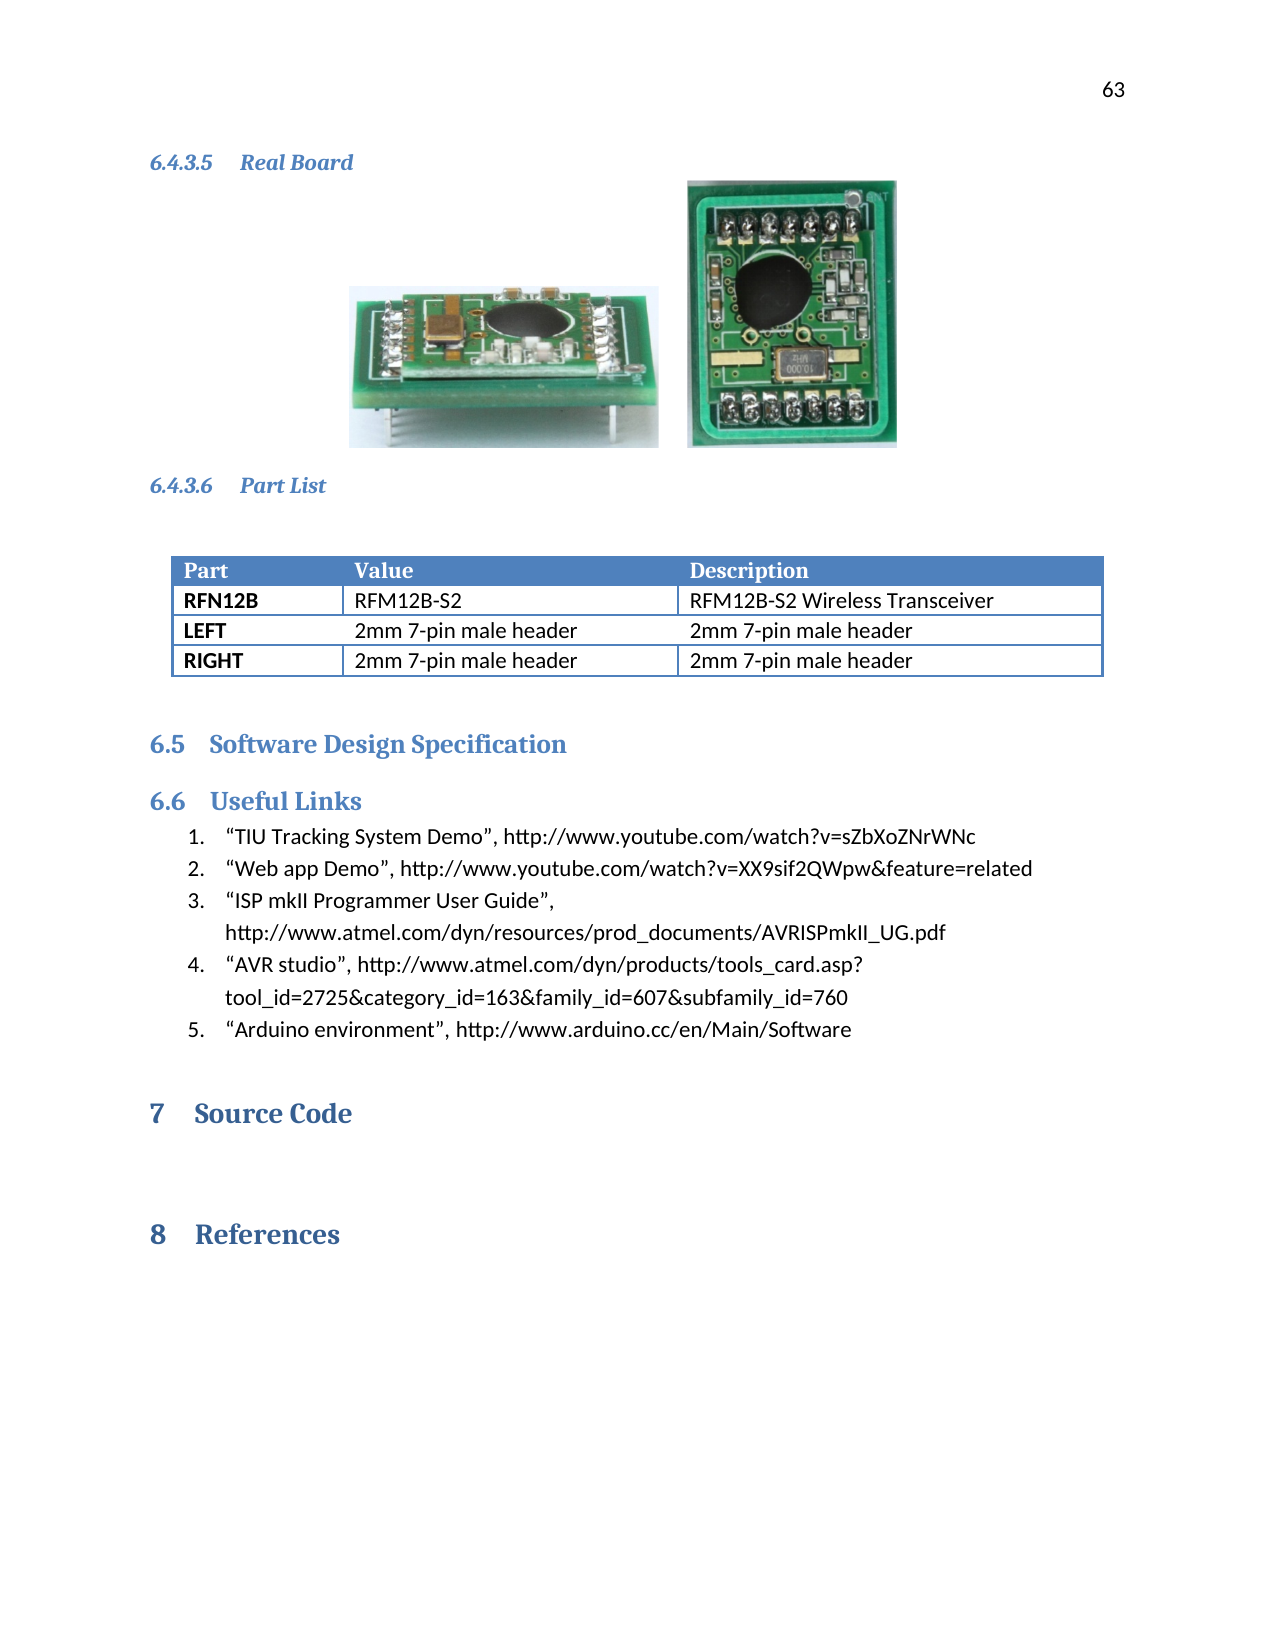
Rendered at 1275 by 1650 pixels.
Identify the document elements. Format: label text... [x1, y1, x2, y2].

list “AVR studio”, http://www.atmel.com/dyn/products/tools_card.asp?tool_id=2725&category_id=163&family_id=607&subfamily_id=760 [187, 951, 1125, 1011]
list “Web app Demo”, http://www.youtube.com/watch?v=XX9sif2QWpw&feature=related [187, 854, 1125, 882]
picture [349, 286, 659, 448]
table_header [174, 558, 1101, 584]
subtitle Part List [150, 472, 1125, 499]
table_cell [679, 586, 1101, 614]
subtitle References [150, 1218, 1125, 1251]
subtitle Useful Links [150, 786, 1125, 817]
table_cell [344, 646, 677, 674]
subtitle Source Code [150, 1097, 1125, 1131]
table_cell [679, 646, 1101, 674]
picture [688, 181, 896, 448]
list “Arduino environment”, http://www.arduino.cc/en/Main/Software [187, 1015, 1125, 1043]
list “TIU Tracking System Demo”, http://www.youtube.com/watch?v=sZbXoZNrWNc [187, 822, 1125, 850]
subtitle Real Board [150, 150, 1125, 176]
subtitle Software Design Specification [150, 729, 1125, 761]
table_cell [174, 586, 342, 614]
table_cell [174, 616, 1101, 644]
list “ISP mkII Programmer User Guide”, http://www.atmel.com/dyn/resources/prod_documents/AVRISPmkII_UG.pdf [187, 886, 1125, 946]
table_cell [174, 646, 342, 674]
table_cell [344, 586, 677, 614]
